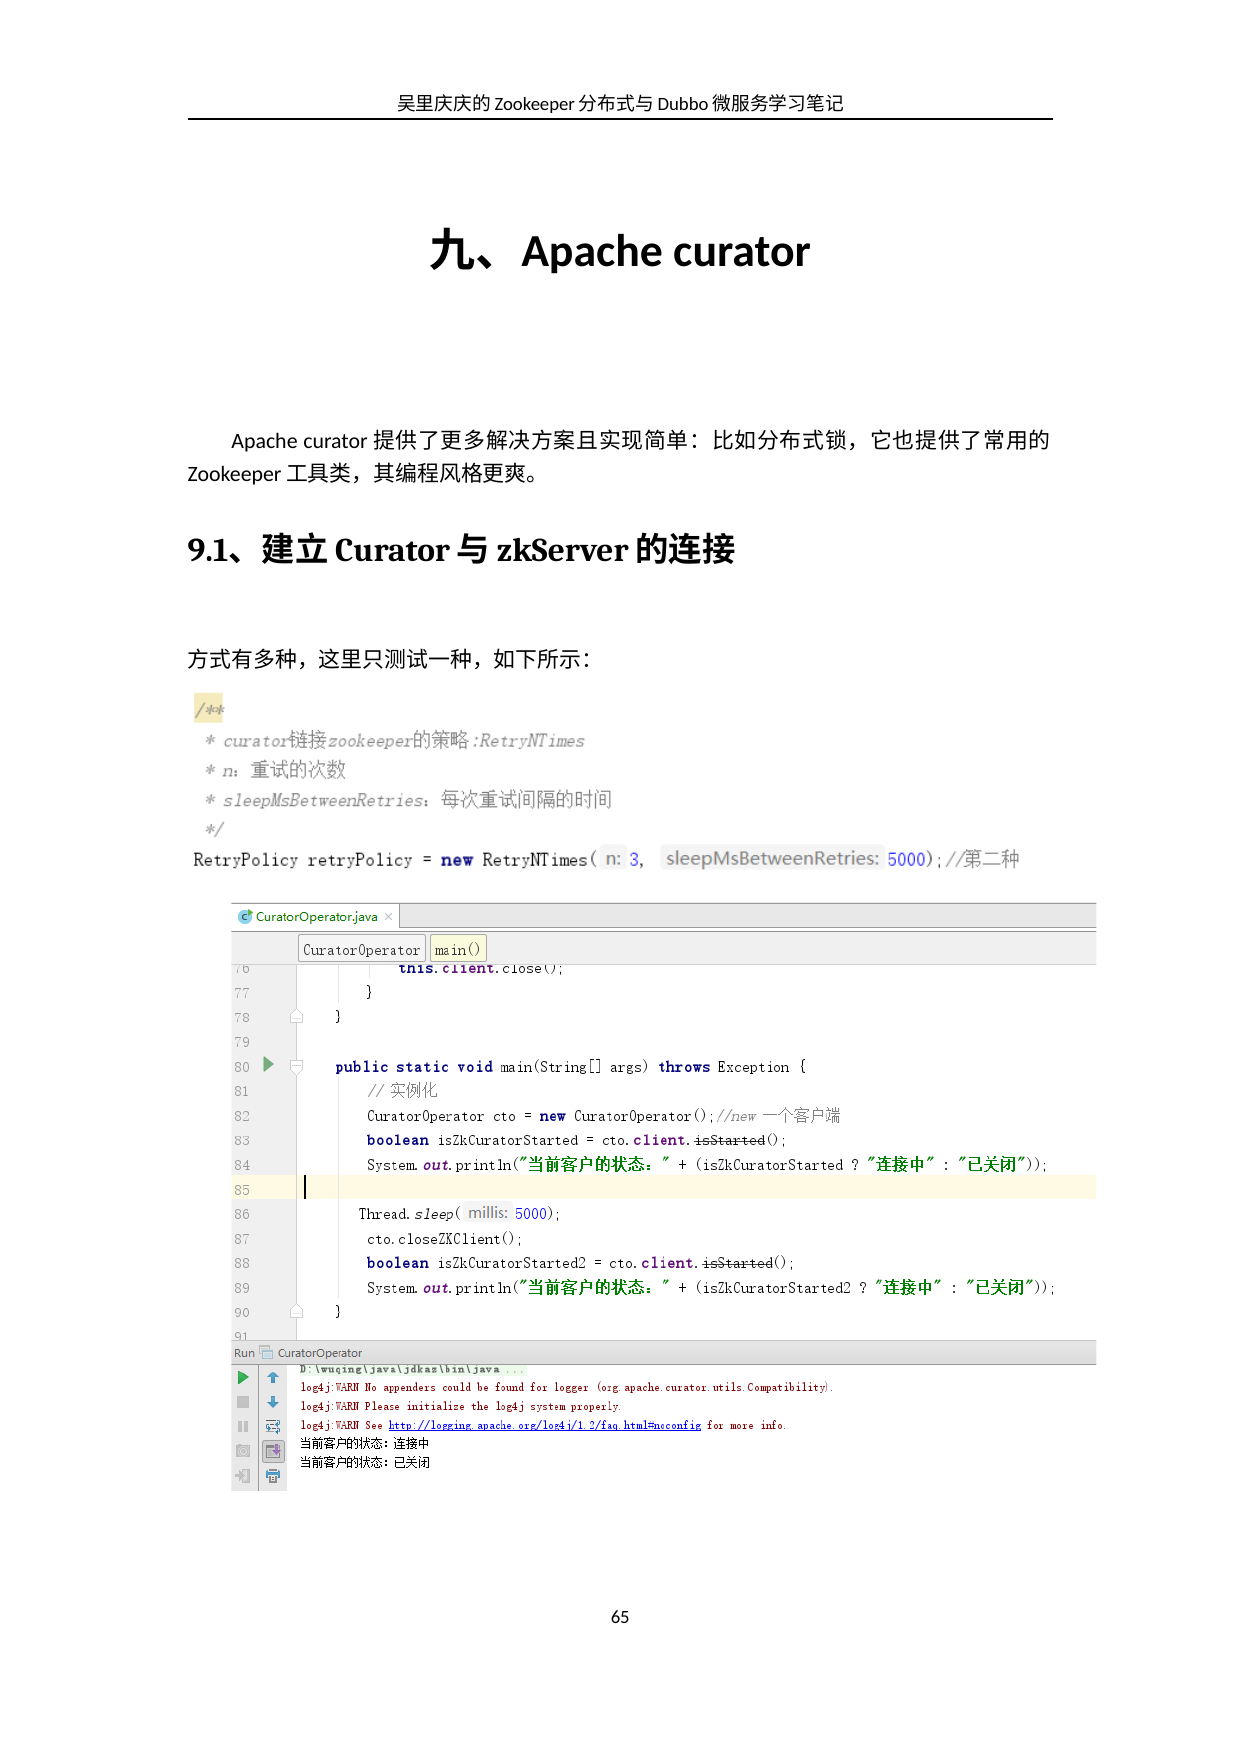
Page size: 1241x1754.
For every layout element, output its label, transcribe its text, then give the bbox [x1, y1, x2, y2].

text 方式有多种，这里只测试一种，如下所示： [187, 642, 1053, 674]
subtitle 9.1、建立Curator与zkServer的连接 [187, 515, 1053, 580]
text Apache curator提供了更多解决方案且实现简单：比如分布式锁，它也提供了常用的Zookeeper工具类，其编程风格更爽。 [187, 423, 1053, 488]
picture [187, 674, 1053, 879]
picture [231, 902, 1097, 1491]
subtitle 九、Apache curator [187, 197, 1053, 295]
